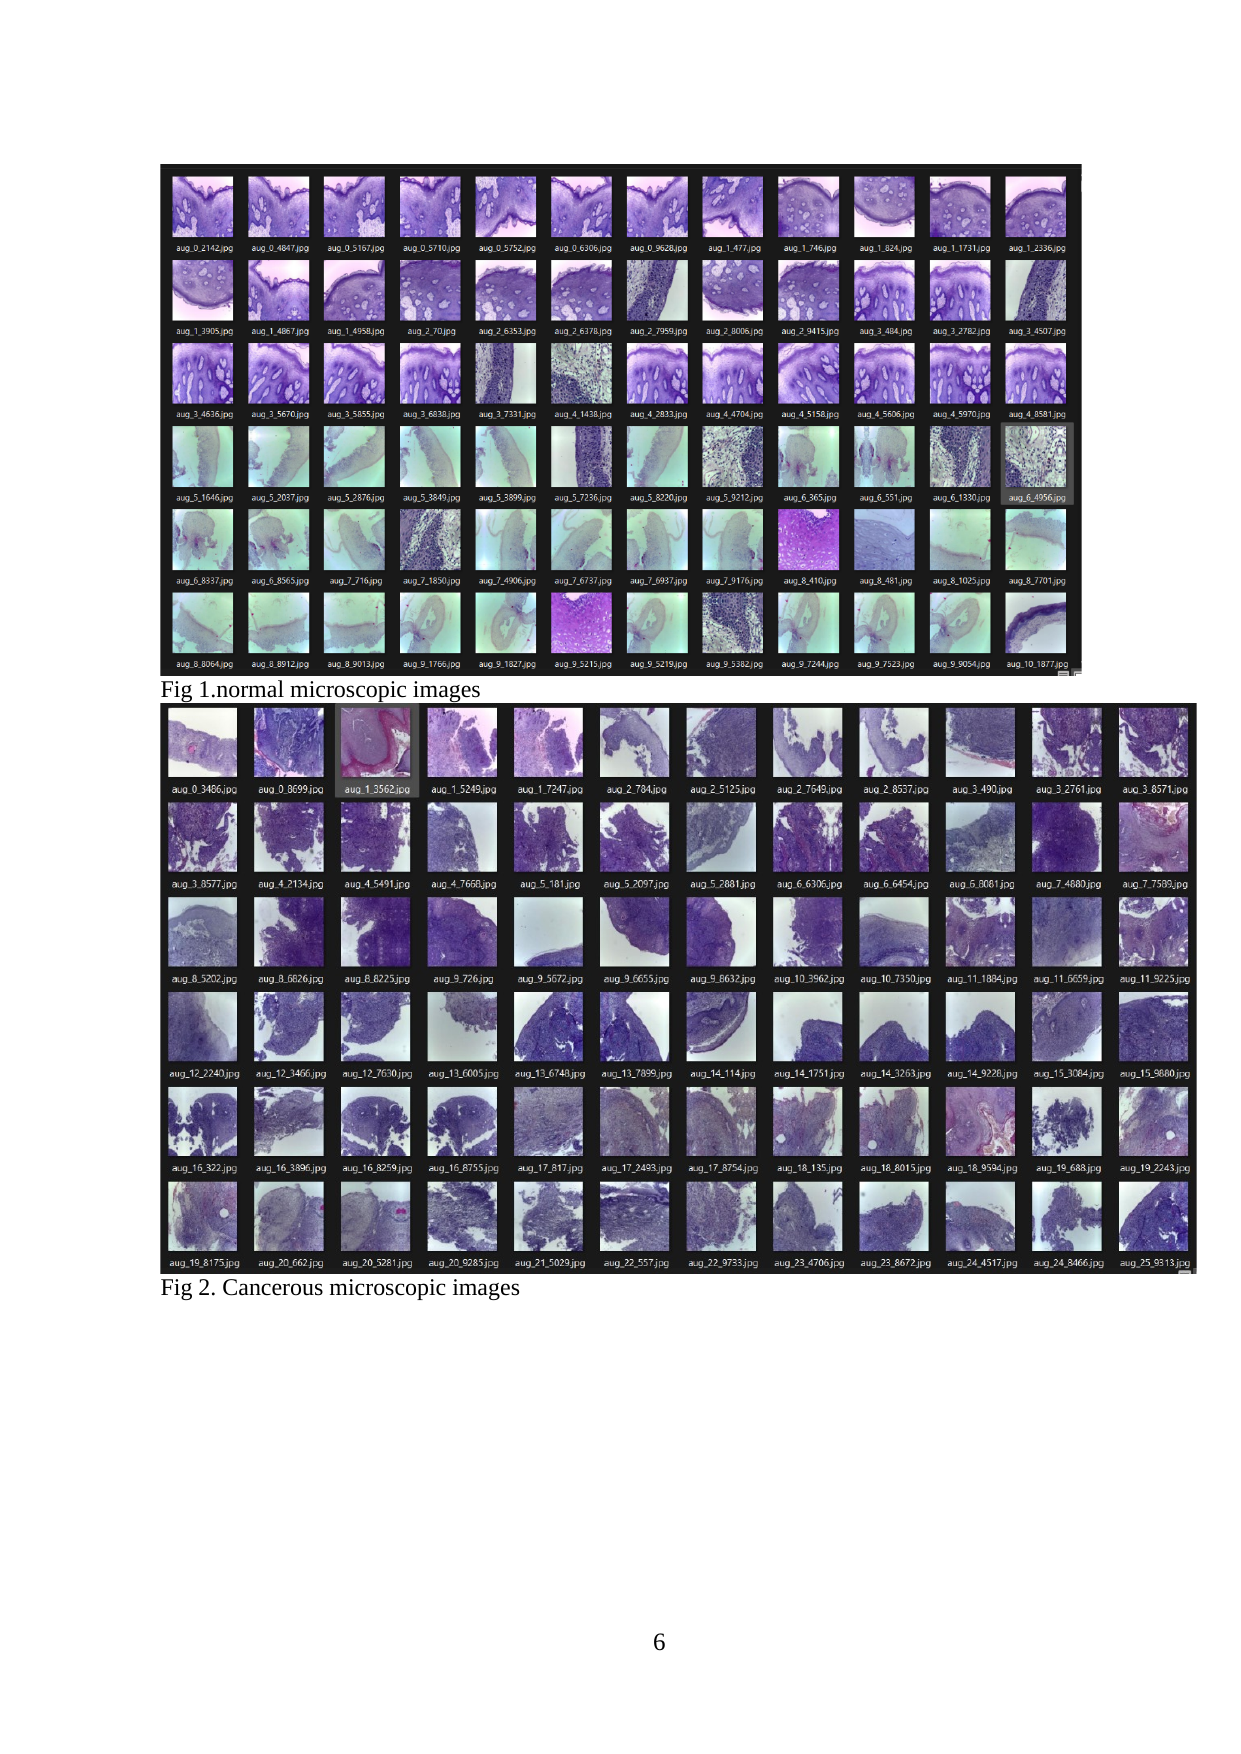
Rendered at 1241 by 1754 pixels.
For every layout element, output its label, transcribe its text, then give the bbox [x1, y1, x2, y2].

text Fig 2. Cancerous microscopic images [129, 1273, 1201, 1301]
picture [160, 164, 1082, 676]
picture [160, 703, 1197, 1274]
text Fig 1.normal microscopic images [129, 675, 1201, 703]
